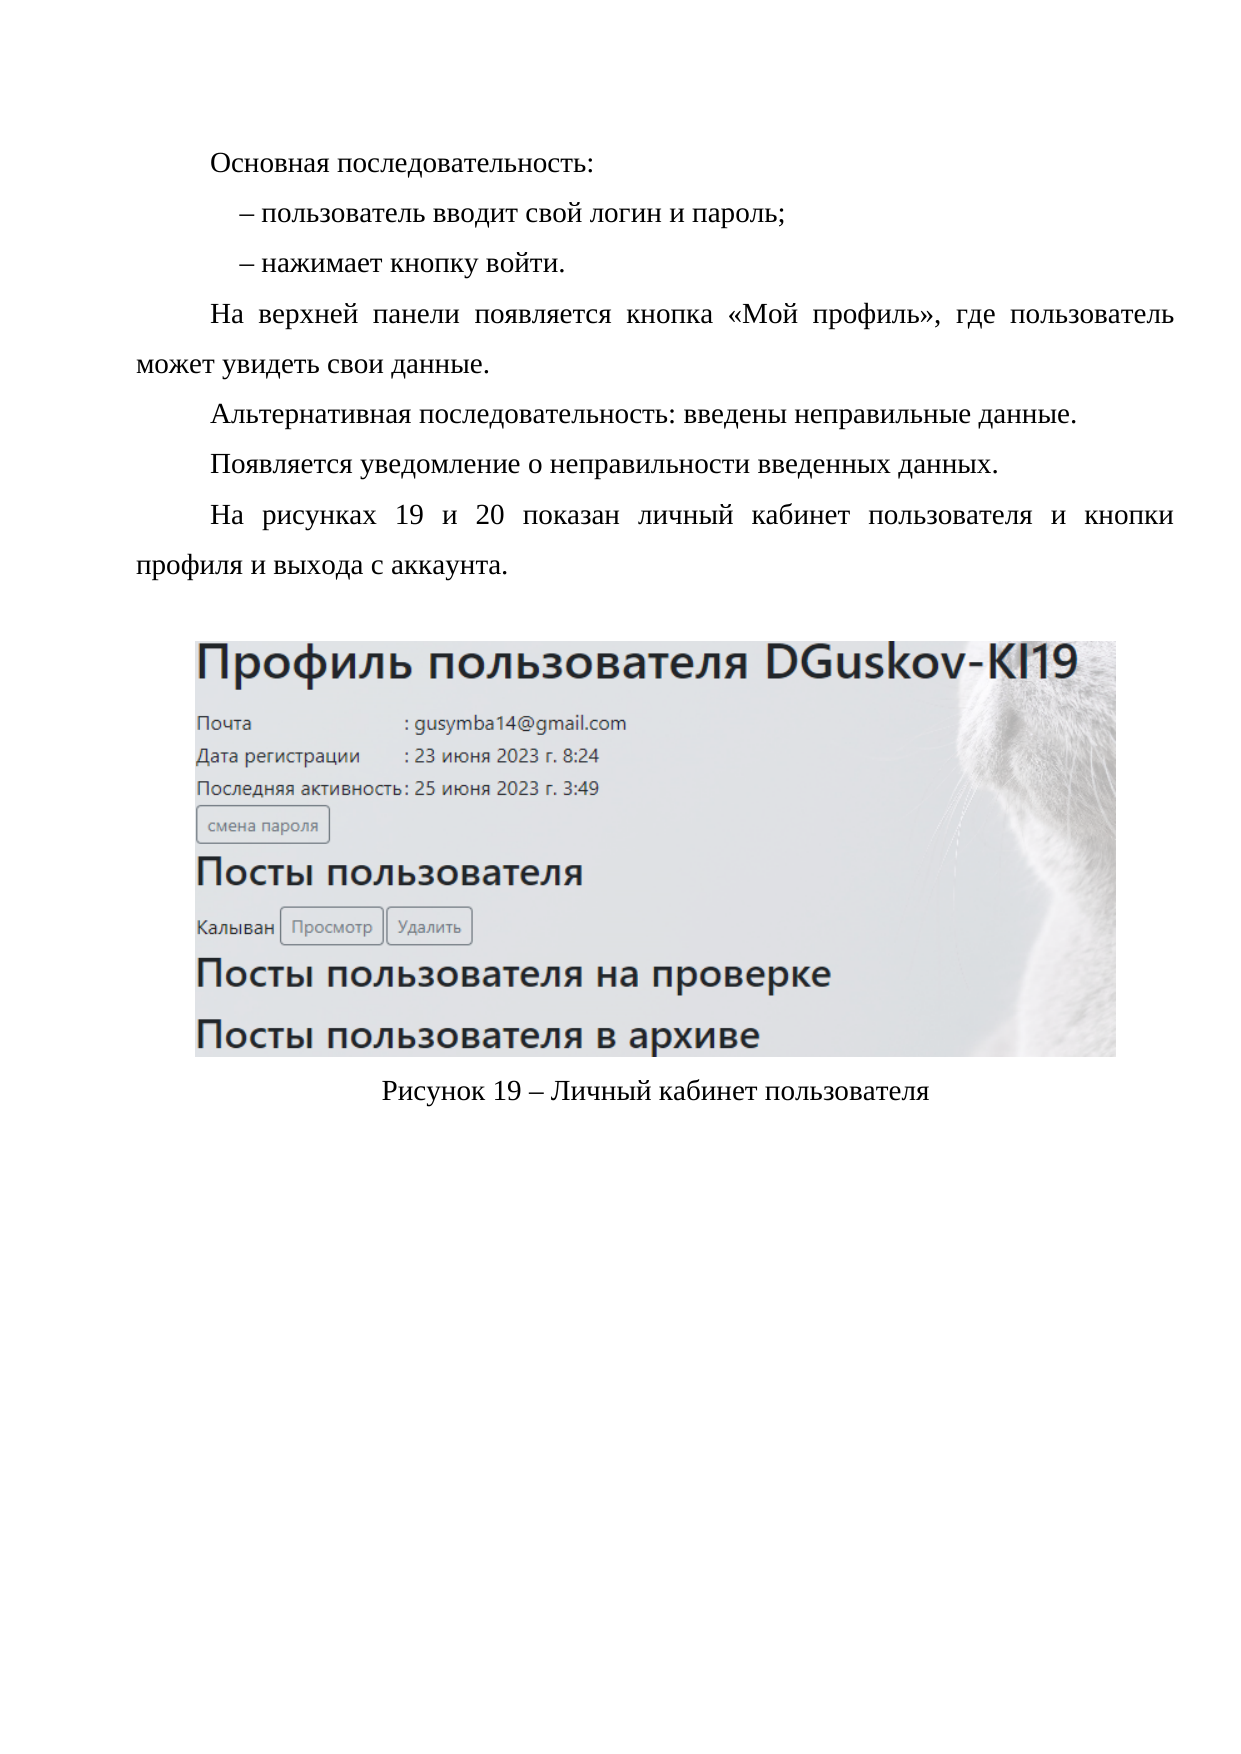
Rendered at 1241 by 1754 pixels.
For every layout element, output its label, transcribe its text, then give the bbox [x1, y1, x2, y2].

text Альтернативная последовательность: введены неправильные данные. [136, 396, 1175, 430]
text нажимает кнопку войти. [165, 245, 1175, 279]
text На верхней панели появляется кнопка «Мой профиль», где пользователь может увидеть свои данные. [136, 296, 1175, 379]
text Появляется уведомление о неправильности введенных данных. [136, 447, 1175, 480]
text Основная последовательность: [136, 145, 1175, 178]
picture [195, 641, 1116, 1057]
text пользователь вводит свой логин и пароль; [165, 195, 1175, 229]
text На рисунках 19 и 20 показан личный кабинет пользователя и кнопки профиля и выхода с аккаунта. [136, 497, 1175, 581]
text Рисунок 19 – Личный кабинет пользователя [136, 1073, 1175, 1107]
